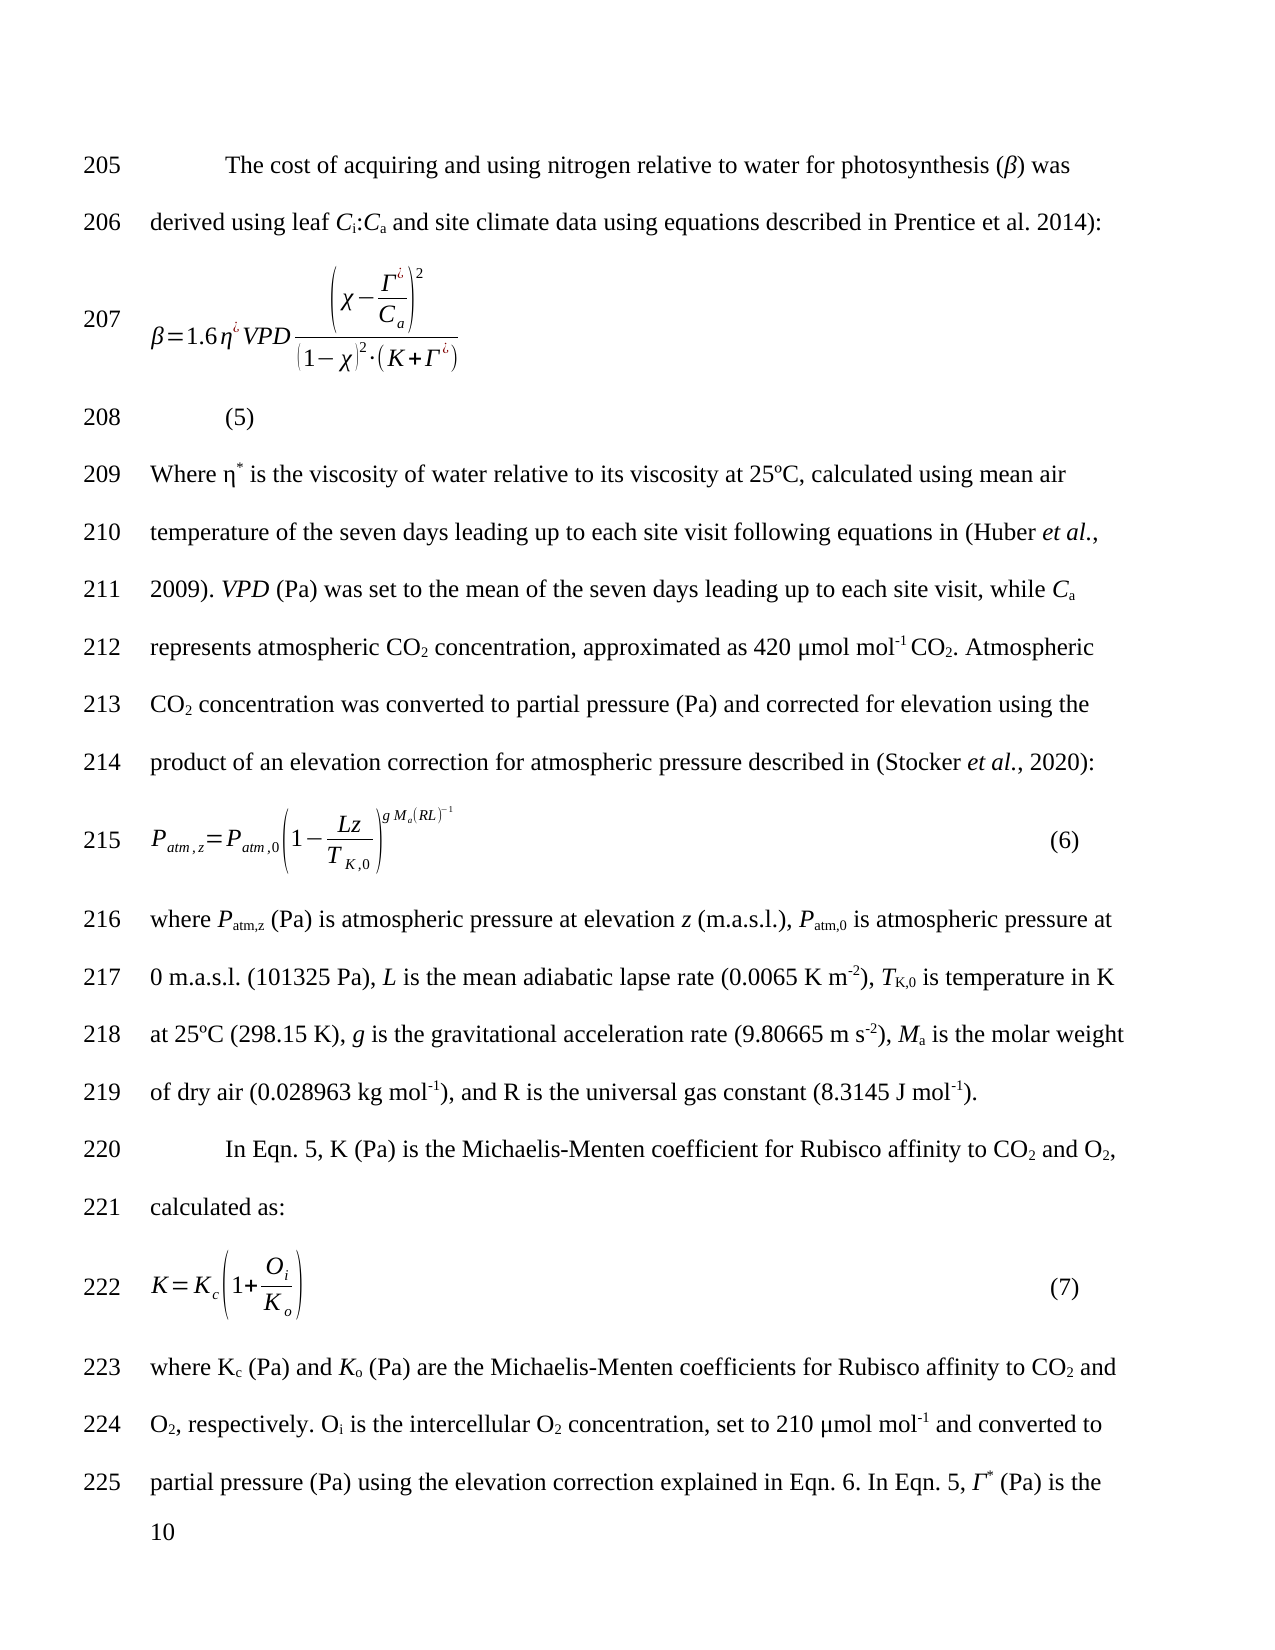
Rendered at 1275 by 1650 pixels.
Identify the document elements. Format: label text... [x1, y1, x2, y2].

text Where η* is the viscosity of water relative to its viscosity at 25ºC, calculated using mean air temperature of the seven days leading up to each site visit following equations in . VPD (Pa) was set to the mean of the seven days leading up to each site visit, while Ca represents atmospheric CO2 concentration, approximated as 420 μmol mol-1 CO2. Atmospheric CO2 concentration was converted to partial pressure (Pa) and corrected for elevation using the product of an elevation correction for atmospheric pressure described in : [150, 459, 1125, 776]
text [150, 1352, 1125, 1495]
text (6) [150, 804, 1125, 876]
text (7) [150, 1249, 1125, 1323]
text (5) [150, 265, 1125, 431]
text where Patm,z (Pa) is atmospheric pressure at elevation z (m.a.s.l.), Patm,0 is atmospheric pressure at 0 m.a.s.l. (101325 Pa), L is the mean adiabatic lapse rate (0.0065 K m-2), TK,0 is temperature in K at 25ºC (298.15 K), g is the gravitational acceleration rate (9.80665 m s-2), Ma is the molar weight of dry air (0.028963 kg mol-1), and R is the universal gas constant (8.3145 J mol-1). [150, 904, 1125, 1106]
text In Eqn. 5, K (Pa) is the Michaelis-Menten coefficient for Rubisco affinity to CO2 and O2, calculated as: [150, 1134, 1125, 1221]
text The cost of acquiring and using nitrogen relative to water for photosynthesis (β) was derived using leaf Ci:Ca and site climate data using equations described in : [150, 150, 1125, 236]
